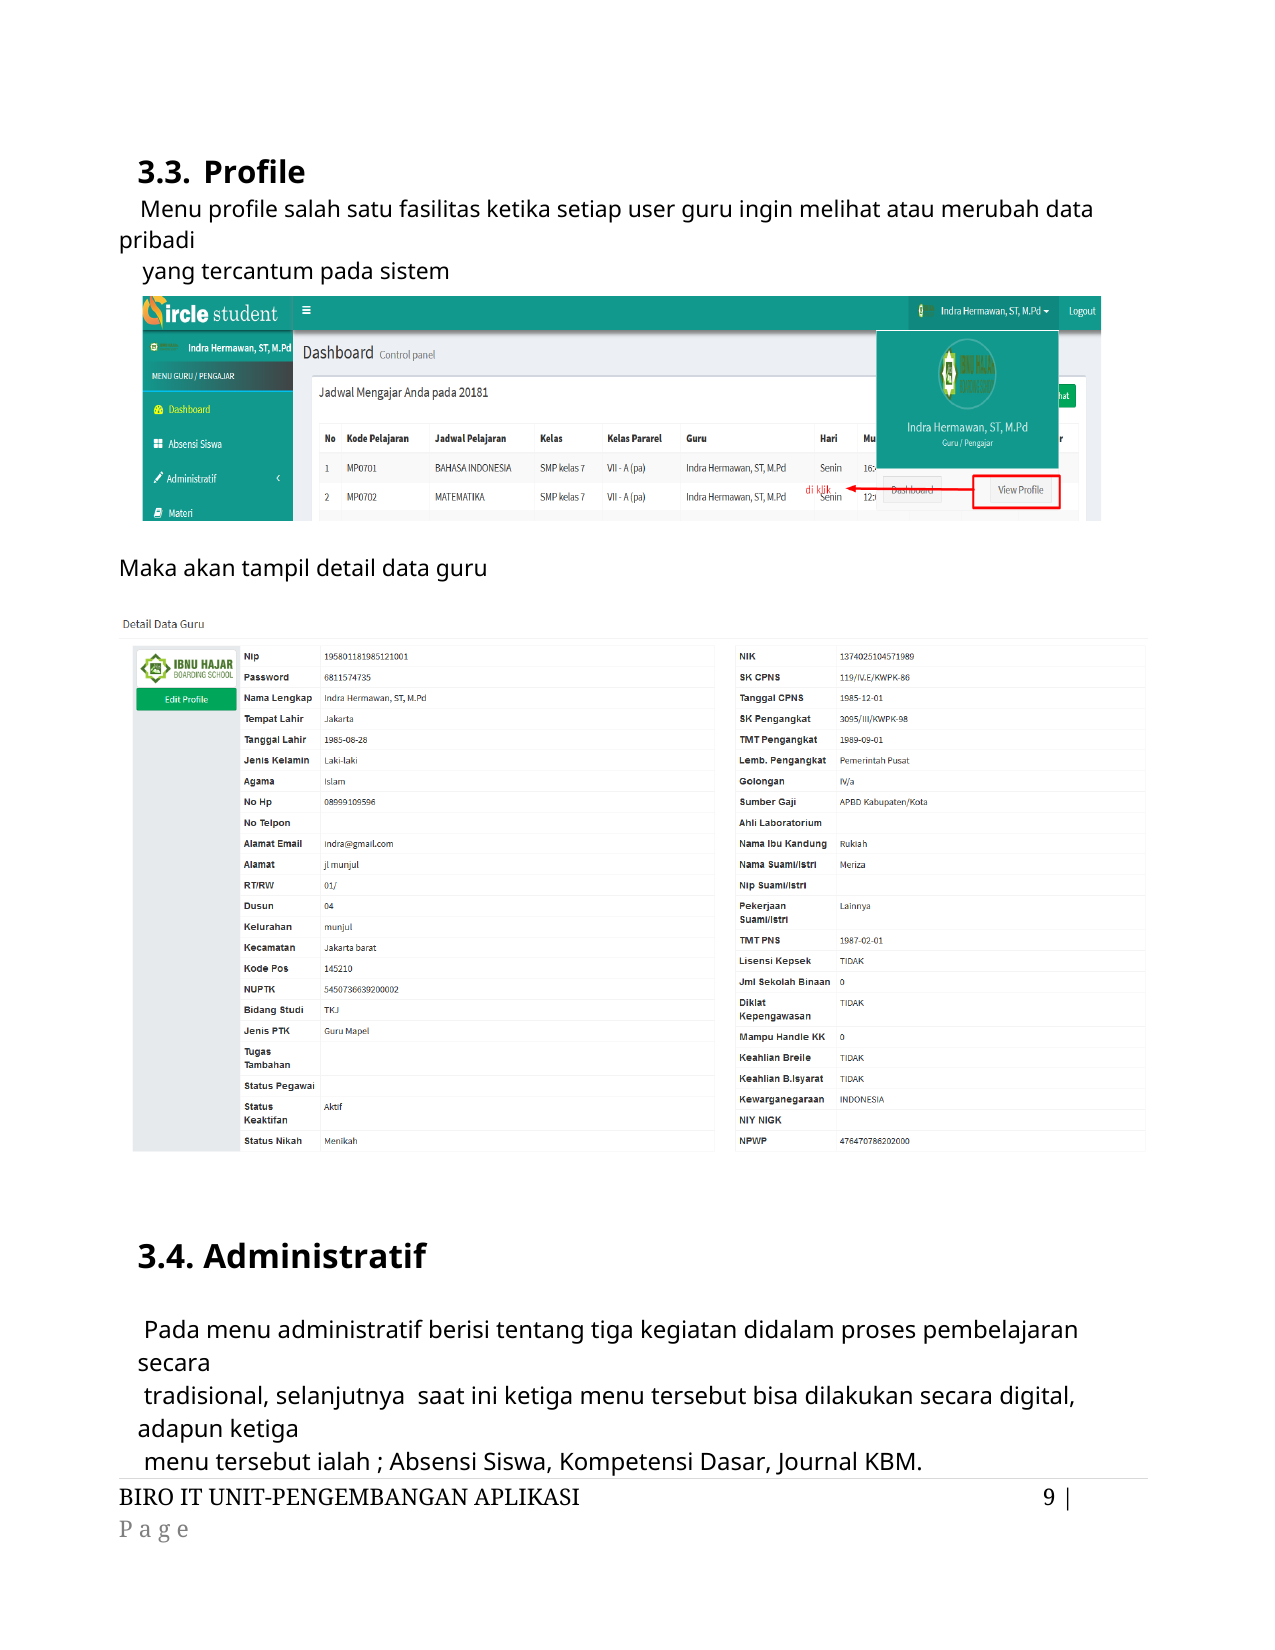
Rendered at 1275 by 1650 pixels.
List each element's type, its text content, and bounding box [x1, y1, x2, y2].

text tradisional, selanjutnya saat ini ketiga menu tersebut bisa dilakukan secara digital, adapun ketiga [137, 1379, 1148, 1444]
list Profile [137, 150, 1148, 193]
picture [118, 615, 1148, 1170]
text yang tercantum pada sistem [119, 255, 1148, 286]
text Menu profile salah satu fasilitas ketika setiap user guru ingin melihat atau merubah data pribadi [119, 193, 1148, 255]
text menu tersebut ialah ; Absensi Siswa, Kompetensi Dasar, Journal KBM. [137, 1445, 1148, 1478]
text Maka akan tampil detail data guru [119, 552, 1148, 583]
text Pada menu administratif berisi tentang tiga kegiatan didalam proses pembelajaran secara [137, 1313, 1148, 1378]
picture [142, 296, 1102, 521]
list Administratif [137, 1233, 1148, 1279]
